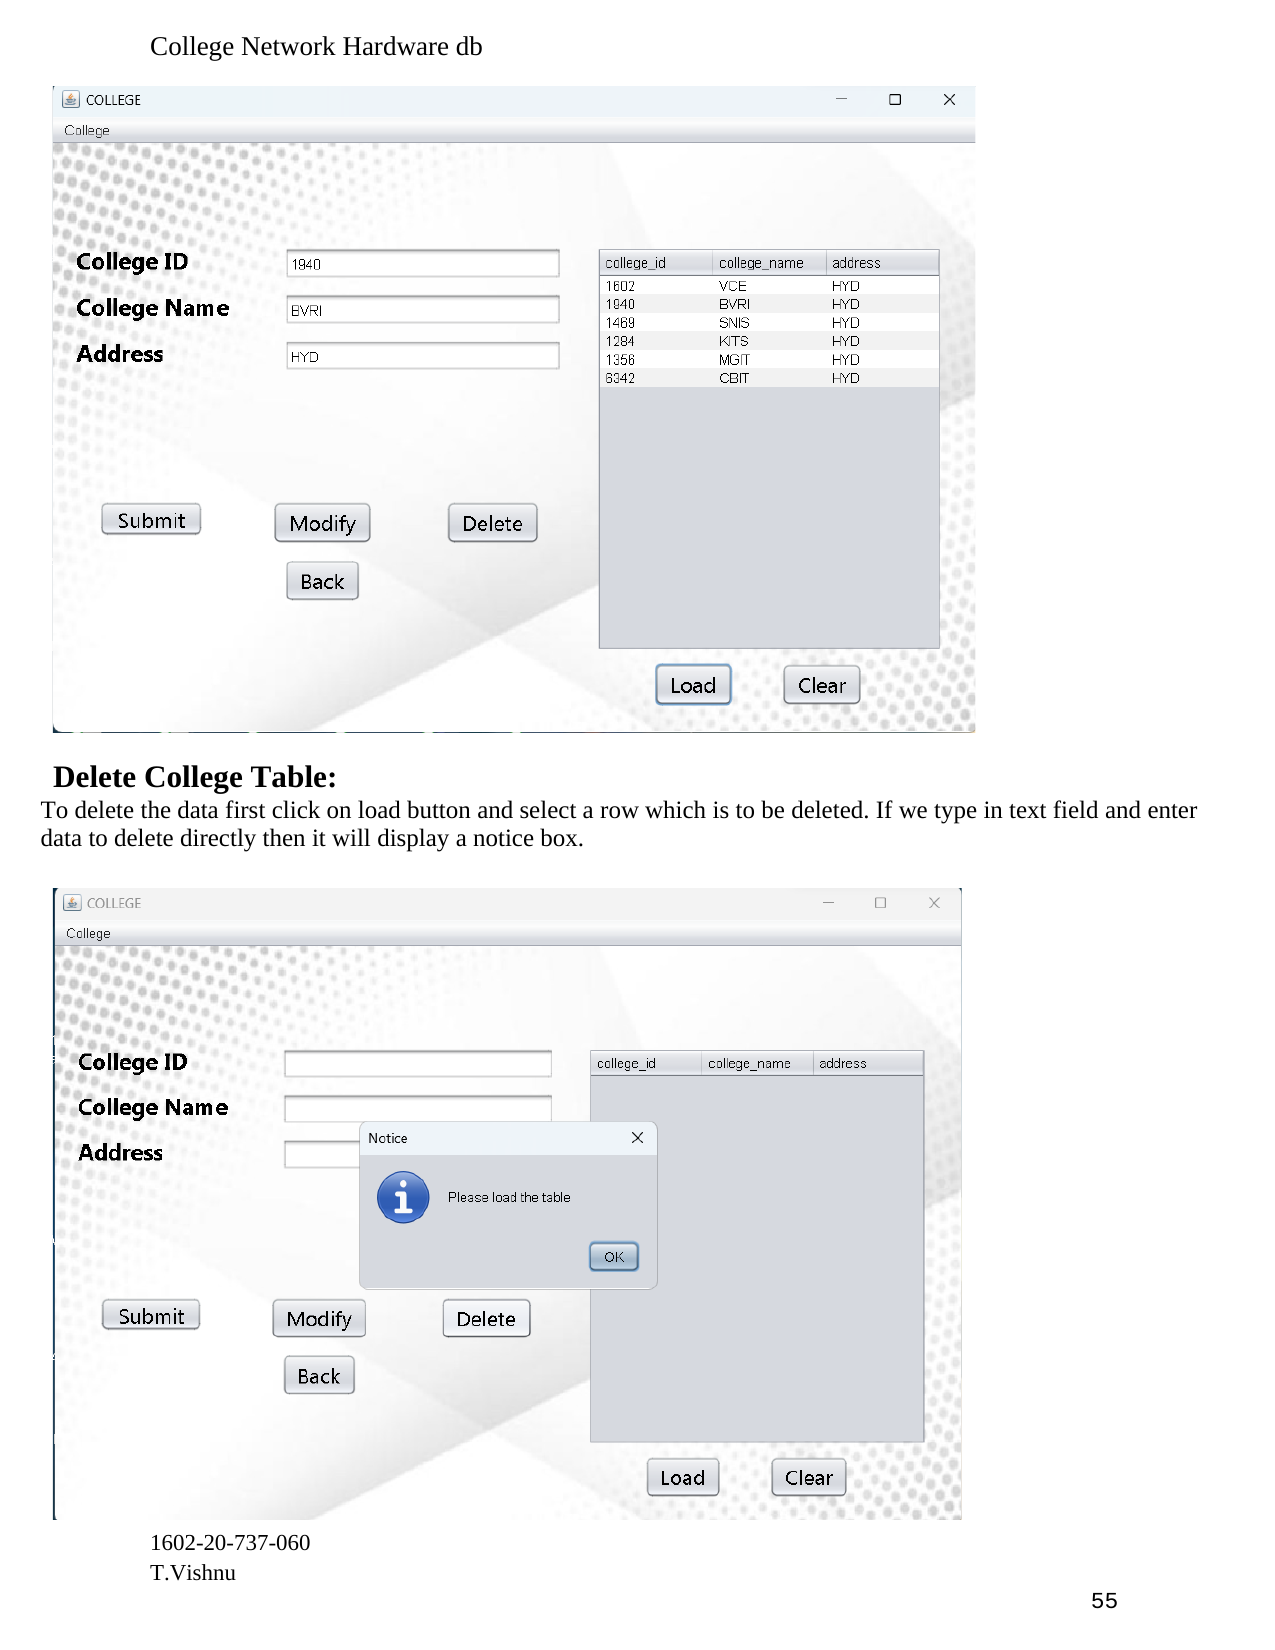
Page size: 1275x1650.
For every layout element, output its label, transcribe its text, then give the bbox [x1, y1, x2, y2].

text Delete College Table: [29, 759, 1227, 795]
text To delete the data first click on load button and select a row which is to be deleted. If we type in text field and enter data to delete directly then it will display a notice box. [40, 795, 1227, 852]
picture [52, 86, 976, 733]
picture [52, 888, 962, 1520]
